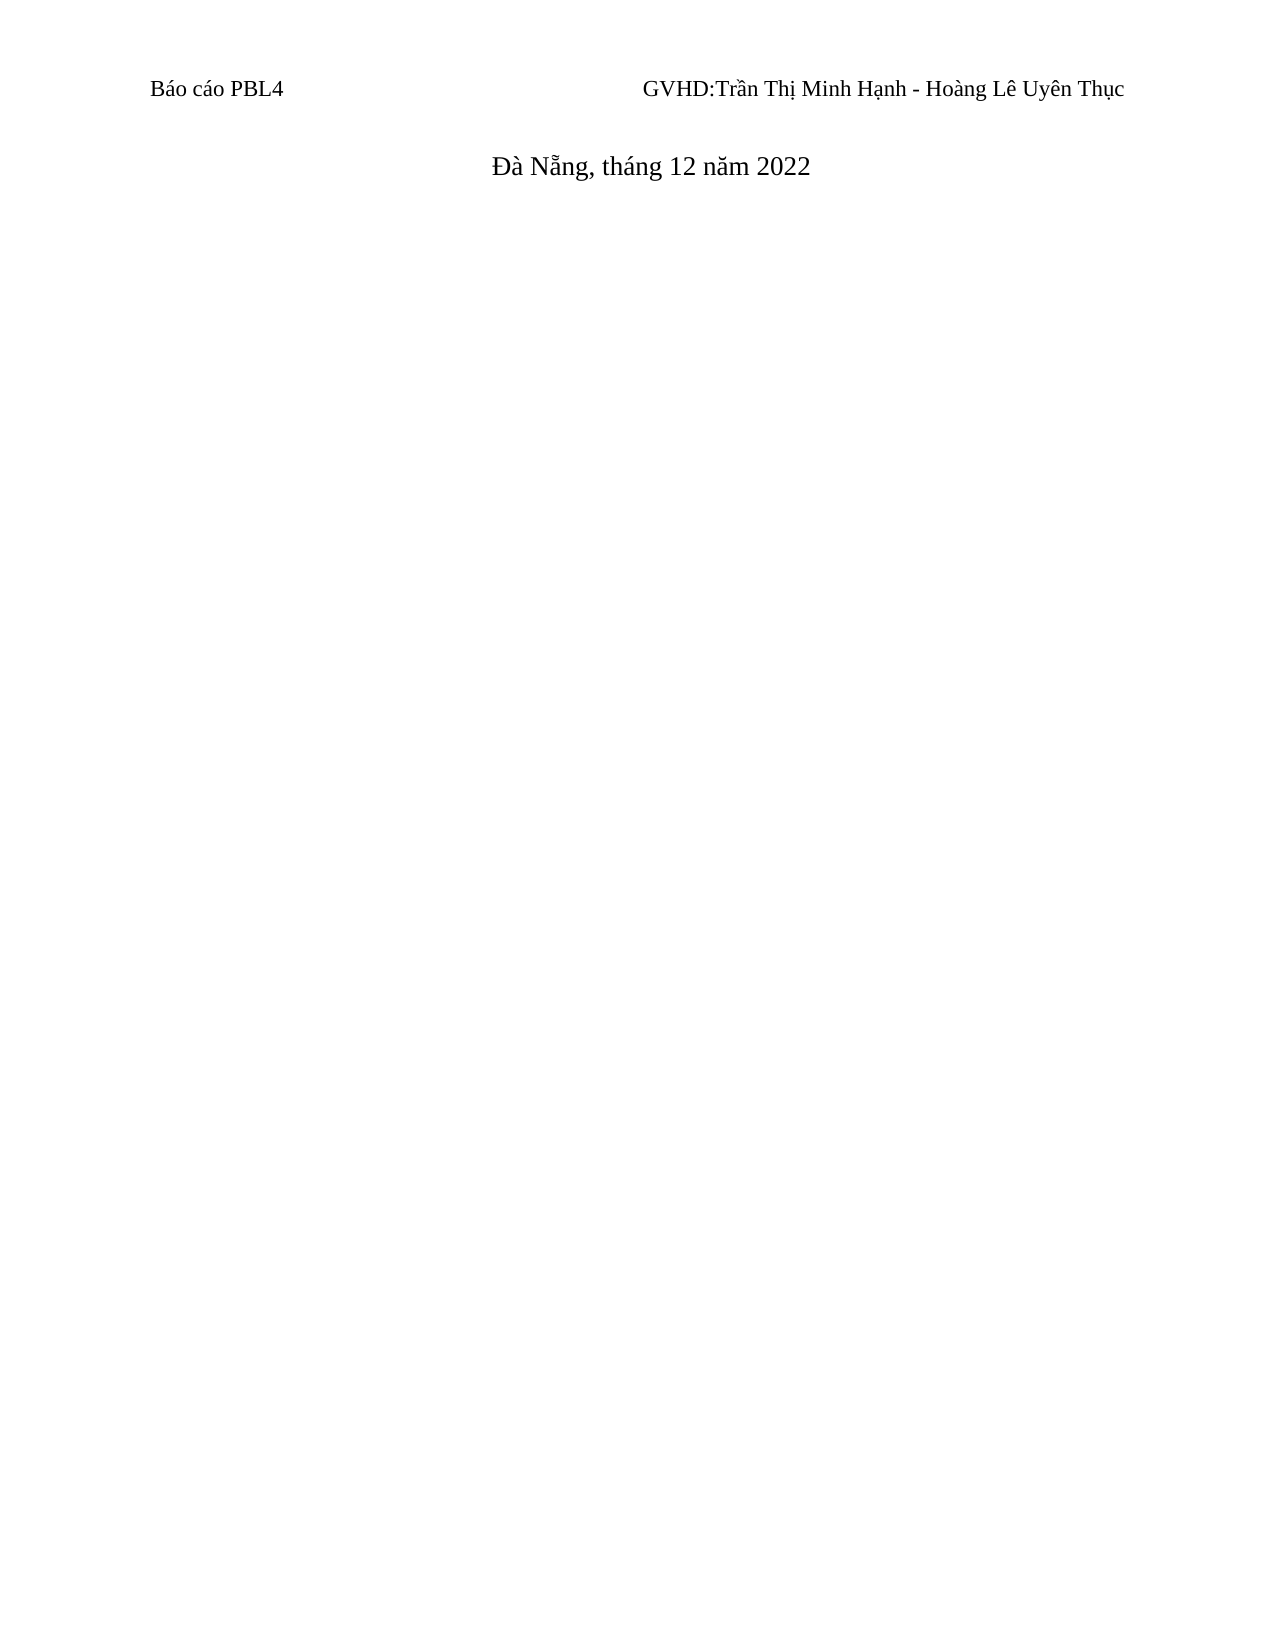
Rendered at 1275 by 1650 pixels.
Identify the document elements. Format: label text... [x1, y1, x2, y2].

text Đà Nẵng, tháng 12 năm 2022 [150, 150, 1125, 181]
